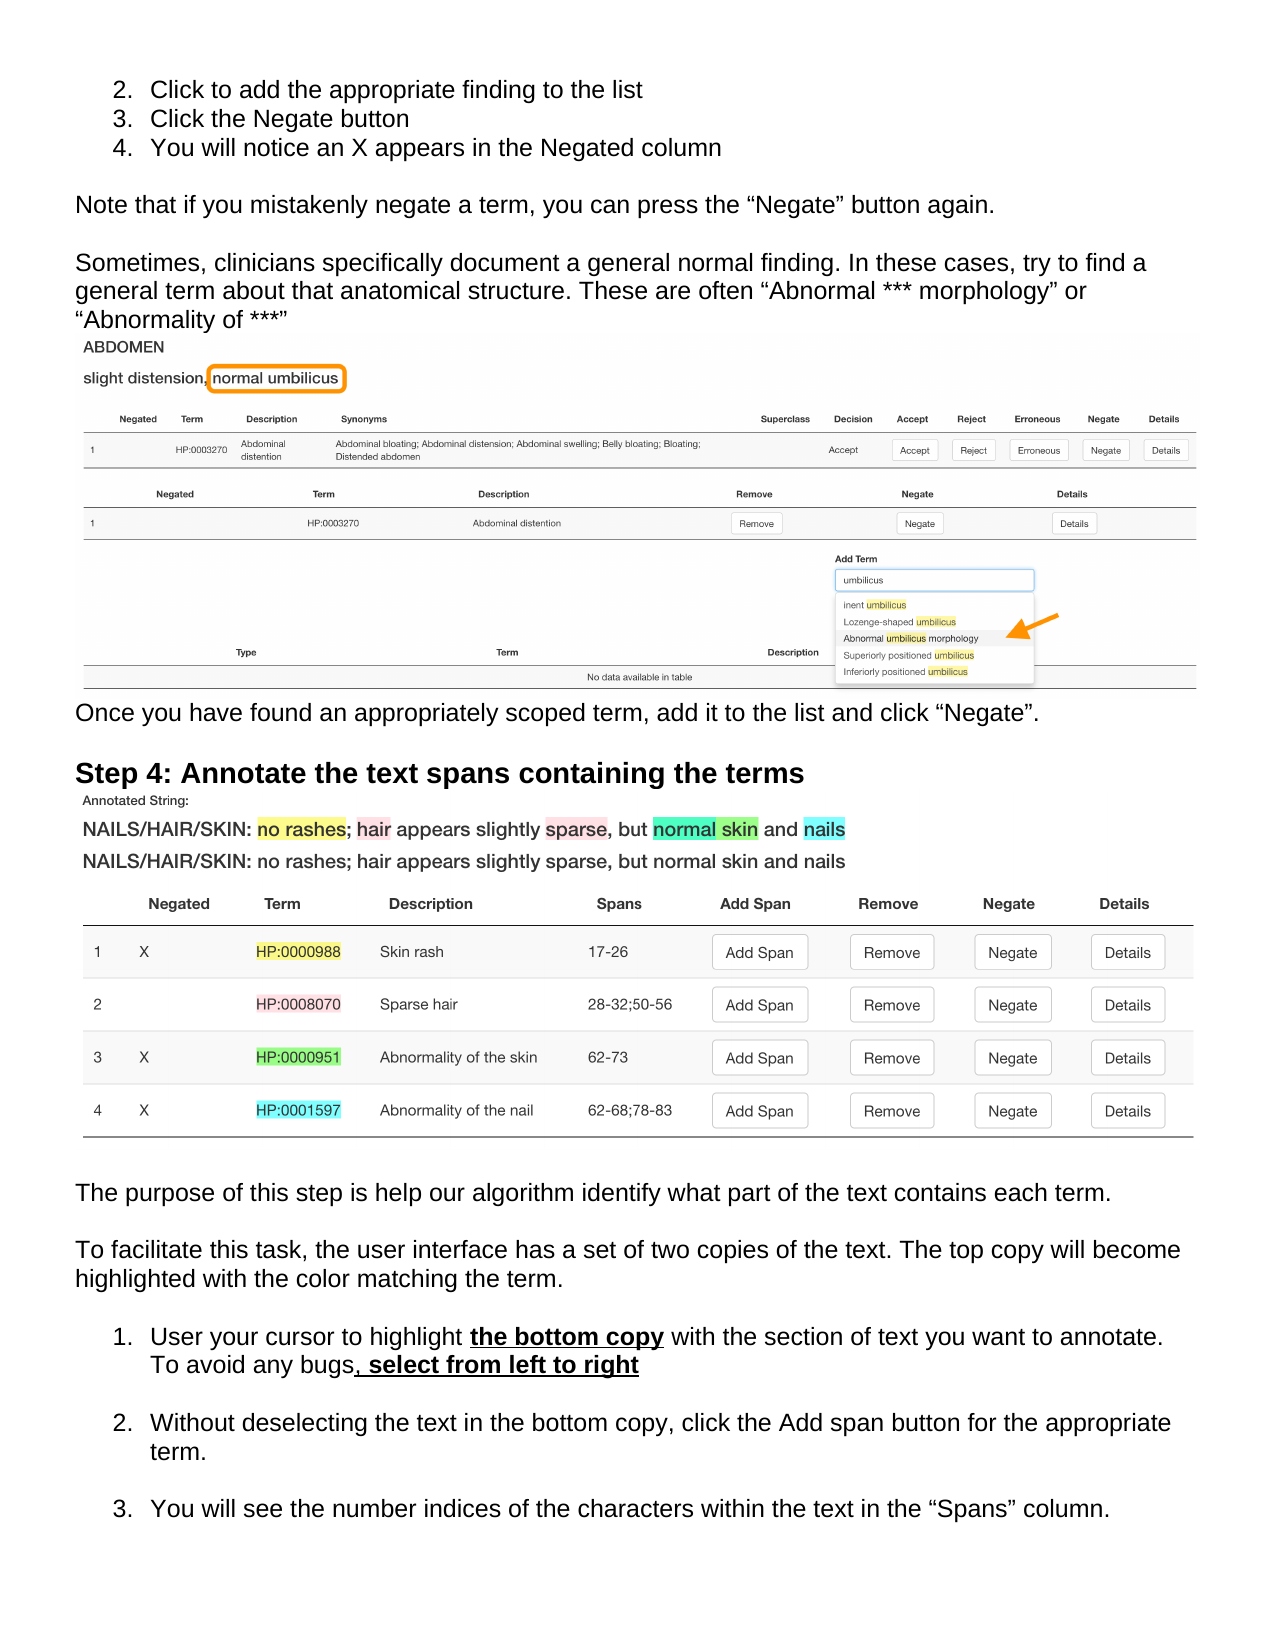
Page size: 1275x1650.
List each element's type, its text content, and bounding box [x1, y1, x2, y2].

text Once you have found an appropriately scoped term, add it to the list and click “Negate”. [75, 699, 1200, 727]
text The purpose of this step is help our algorithm identify what part of the text contains each term. [75, 1178, 1200, 1207]
list Without deselecting the text in the bottom copy, click the Add span button for the appropriate term. [112, 1408, 1200, 1465]
text To facilitate this task, the user interface has a set of two copies of the text. The top copy will become highlighted with the color matching the term. [75, 1235, 1200, 1293]
picture [75, 333, 1200, 699]
list Click to add the appropriate finding to the list [112, 75, 1200, 104]
list You will notice an X appears in the Negated column [112, 132, 1200, 161]
text Sometimes, clinicians specifically document a general normal finding. In these cases, try to find a general term about that anatomical structure. These are often “Abnormal *** morphology” or “Abnormality of ***” [75, 247, 1200, 333]
text Note that if you mistakenly negate a term, you can press the “Negate” button again. [75, 190, 1200, 219]
list You will see the number indices of the characters within the text in the “Spans” column. [112, 1494, 1200, 1523]
list User your cursor to highlight the bottom copy with the section of text you want to annotate. To avoid any bugs, select from left to right [112, 1322, 1200, 1379]
text Step 4: Annotate the text spans containing the terms [75, 756, 1200, 789]
list Click the Negate button [112, 104, 1200, 132]
picture [75, 789, 1200, 1150]
